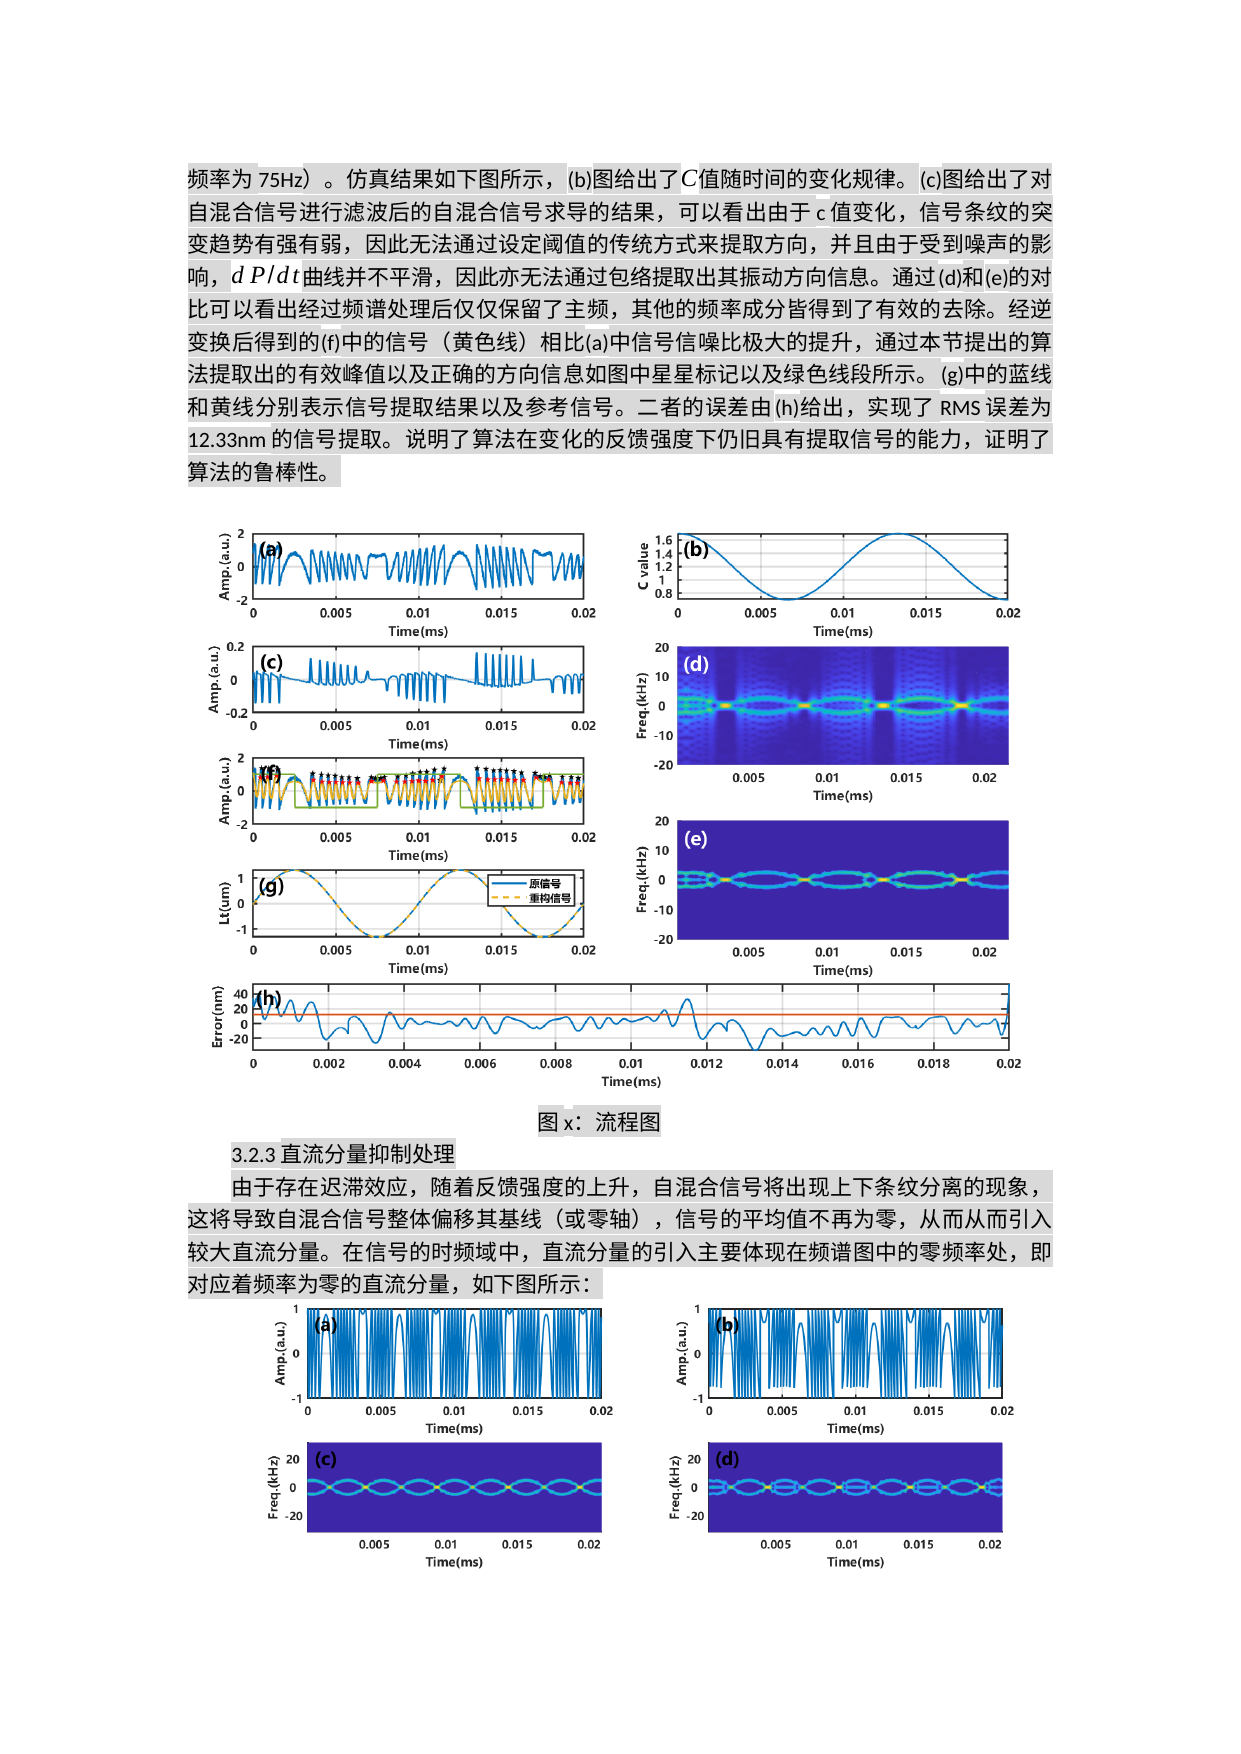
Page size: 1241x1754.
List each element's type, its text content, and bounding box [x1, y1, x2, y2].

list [187, 162, 1053, 487]
picture [257, 1299, 1027, 1570]
list 由于存在迟滞效应，随着反馈强度的上升，自混合信号将出现上下条纹分离的现象，这将导致自混合信号整体偏移其基线（或零轴），信号的平均值不再为零，从而从而引入较大直流分量。在信号的时频域中，直流分量的引入主要体现在频谱图中的零频率处，即对应着频率为零的直流分量，如下图所示： [187, 1169, 1053, 1299]
list 3.2.3 直流分量抑制处理 [187, 1137, 1053, 1169]
picture [201, 519, 1039, 1102]
list 图x：流程图 [494, 1104, 1053, 1137]
